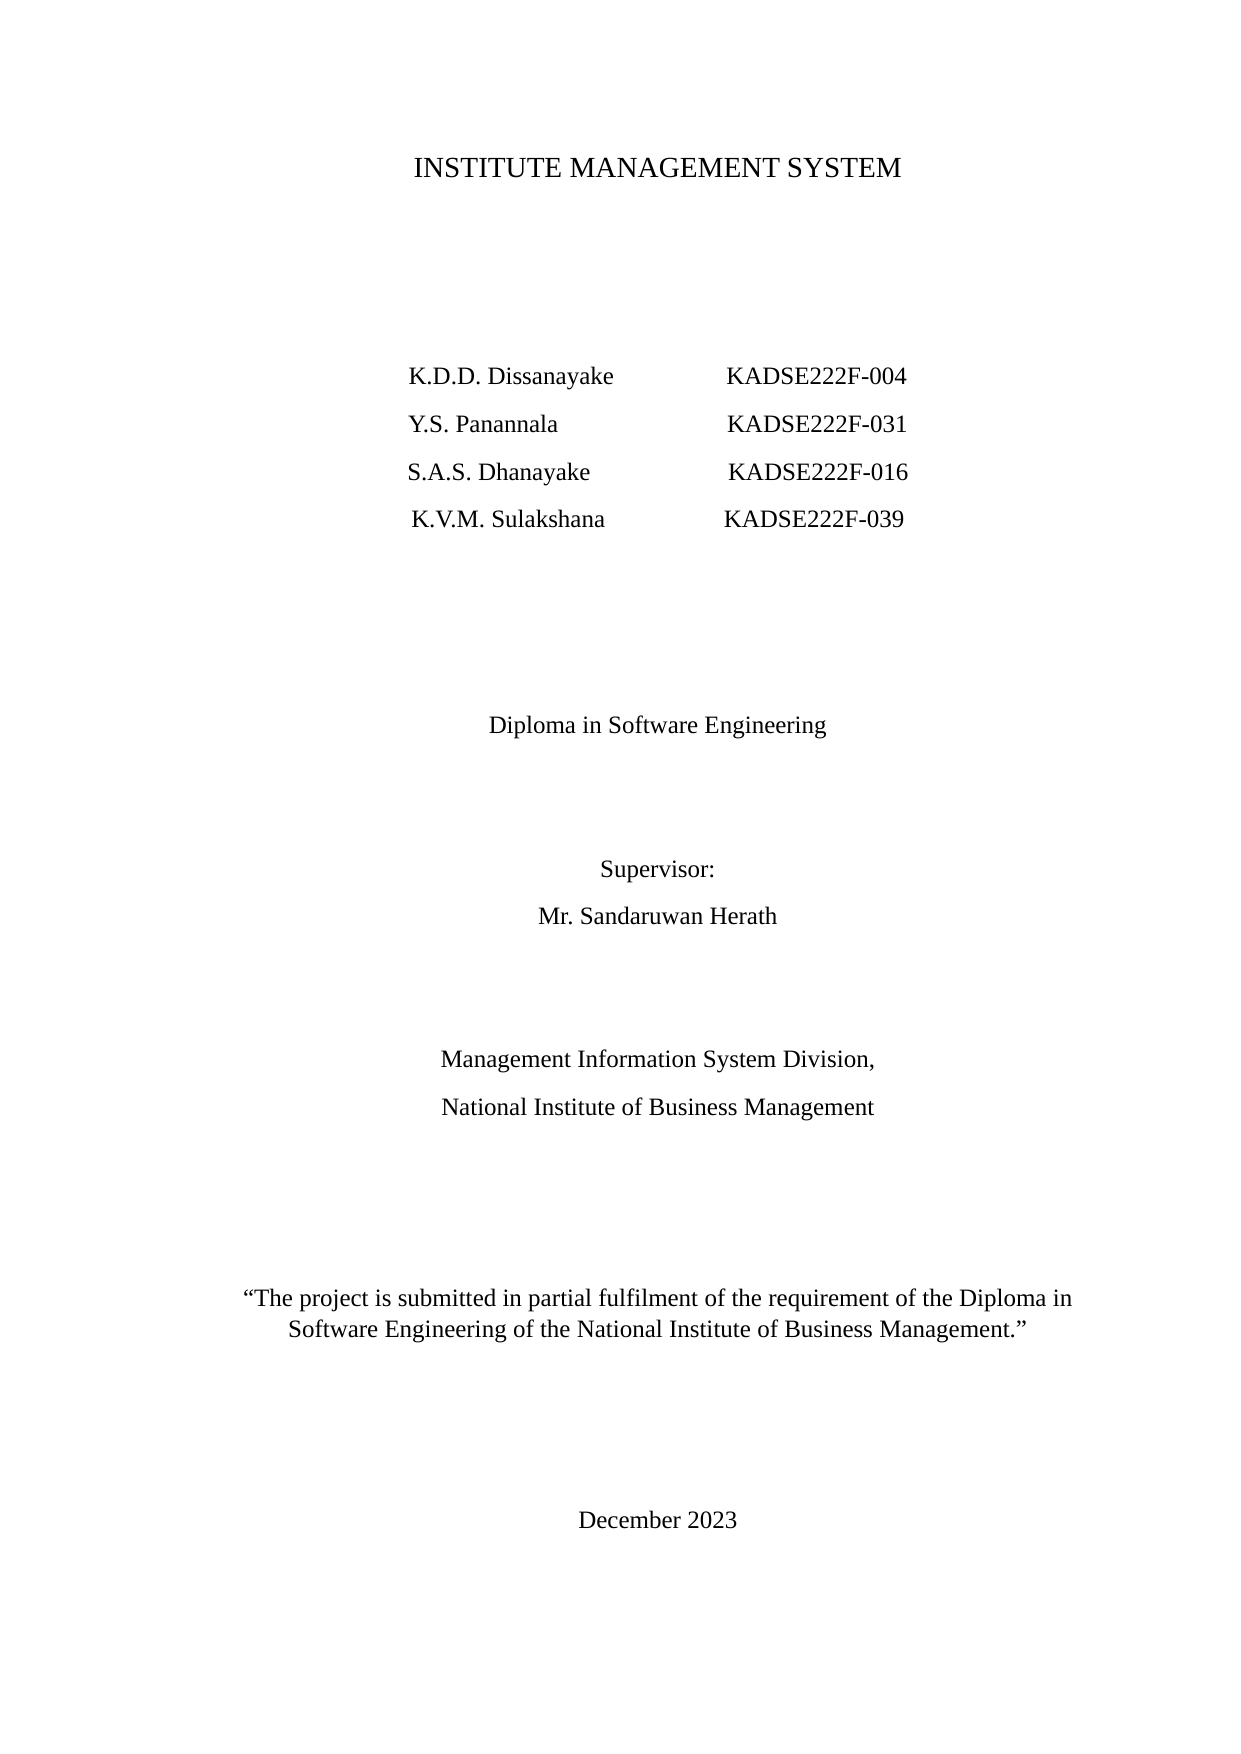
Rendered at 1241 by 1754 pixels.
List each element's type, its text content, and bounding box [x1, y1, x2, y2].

text Mr. Sandaruwan Herath [225, 901, 1090, 930]
text K.V.M. Sulakshana KADSE222F-039 [225, 504, 1090, 533]
text Diploma in Software Engineering [225, 711, 1090, 739]
text K.D.D. Dissanayake KADSE222F-004 [225, 361, 1090, 390]
text Management Information System Division, [225, 1044, 1090, 1073]
text S.A.S. Dhanayake KADSE222F-016 [225, 457, 1090, 485]
text Y.S. Panannala KADSE222F-031 [225, 409, 1090, 438]
text Supervisor: [225, 854, 1090, 882]
text INSTITUTE MANAGEMENT SYSTEM [225, 150, 1090, 183]
text December 2023 [225, 1505, 1090, 1534]
text “The project is submitted in partial fulfilment of the requirement of the Diploma in Software Engineering of the National Institute of Business Management.” [225, 1283, 1090, 1343]
text National Institute of Business Management [225, 1092, 1090, 1121]
